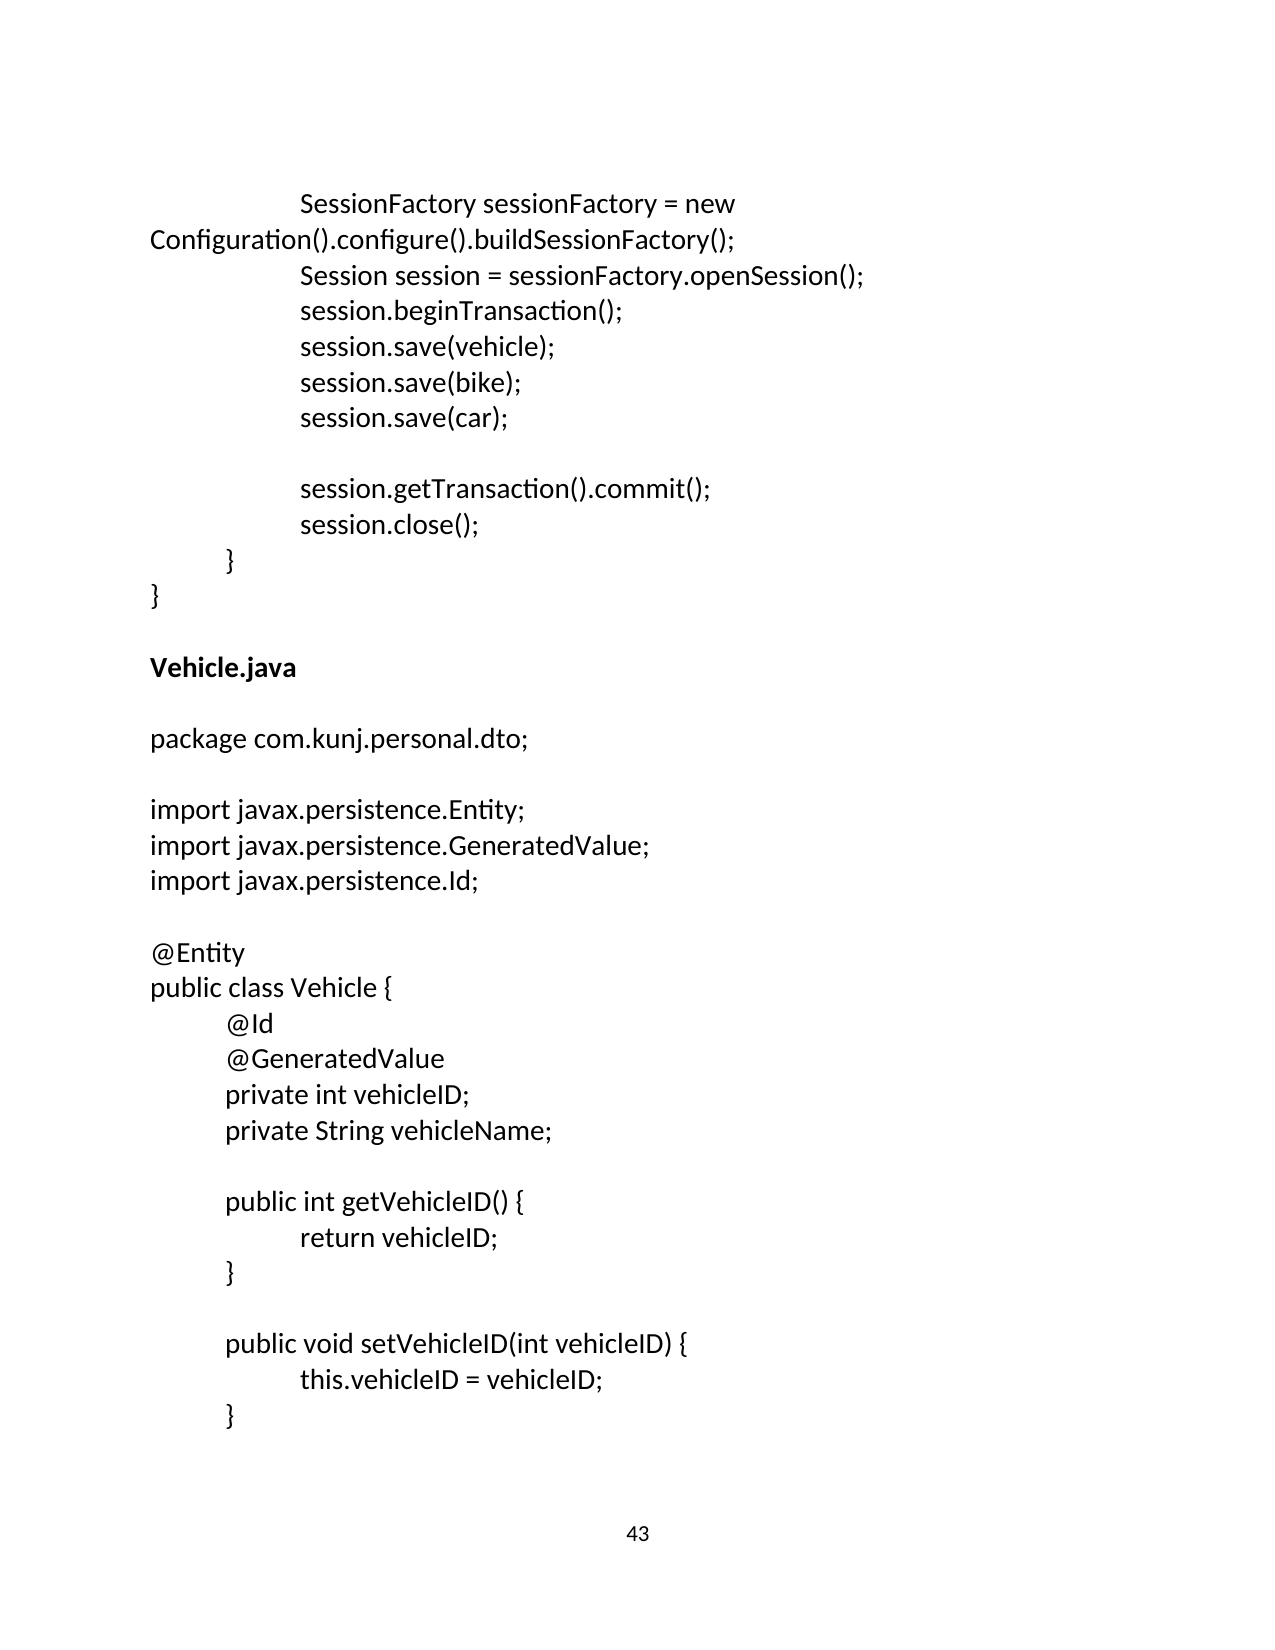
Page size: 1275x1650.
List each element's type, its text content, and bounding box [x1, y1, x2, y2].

text SessionFactory sessionFactory = new Configuration().configure().buildSessionFactory(); [150, 186, 1125, 257]
text session.close(); [150, 506, 1125, 542]
text @Id [150, 1005, 1125, 1041]
text @Entity [150, 934, 1125, 969]
text @GeneratedValue [150, 1041, 1125, 1076]
text session.save(bike); [150, 364, 1125, 399]
text session.getTransaction().commit(); [150, 471, 1125, 506]
text Vehicle.java [150, 649, 1125, 684]
text } [150, 1397, 1125, 1432]
text } [150, 542, 1125, 577]
text package com.kunj.personal.dto; [150, 720, 1125, 756]
text import javax.persistence.GeneratedValue; [150, 827, 1125, 862]
text import javax.persistence.Entity; [150, 791, 1125, 827]
text private int vehicleID; [150, 1076, 1125, 1112]
text private String vehicleName; [150, 1112, 1125, 1147]
text } [150, 1254, 1125, 1290]
text return vehicleID; [150, 1219, 1125, 1254]
text public void setVehicleID(int vehicleID) { [150, 1326, 1125, 1361]
text import javax.persistence.Id; [150, 862, 1125, 898]
text } [150, 577, 1125, 613]
text public class Vehicle { [150, 969, 1125, 1005]
text public int getVehicleID() { [150, 1183, 1125, 1219]
text this.vehicleID = vehicleID; [150, 1361, 1125, 1397]
text session.beginTransaction(); [150, 292, 1125, 328]
text session.save(car); [150, 399, 1125, 435]
text session.save(vehicle); [150, 328, 1125, 364]
text Session session = sessionFactory.openSession(); [150, 257, 1125, 292]
